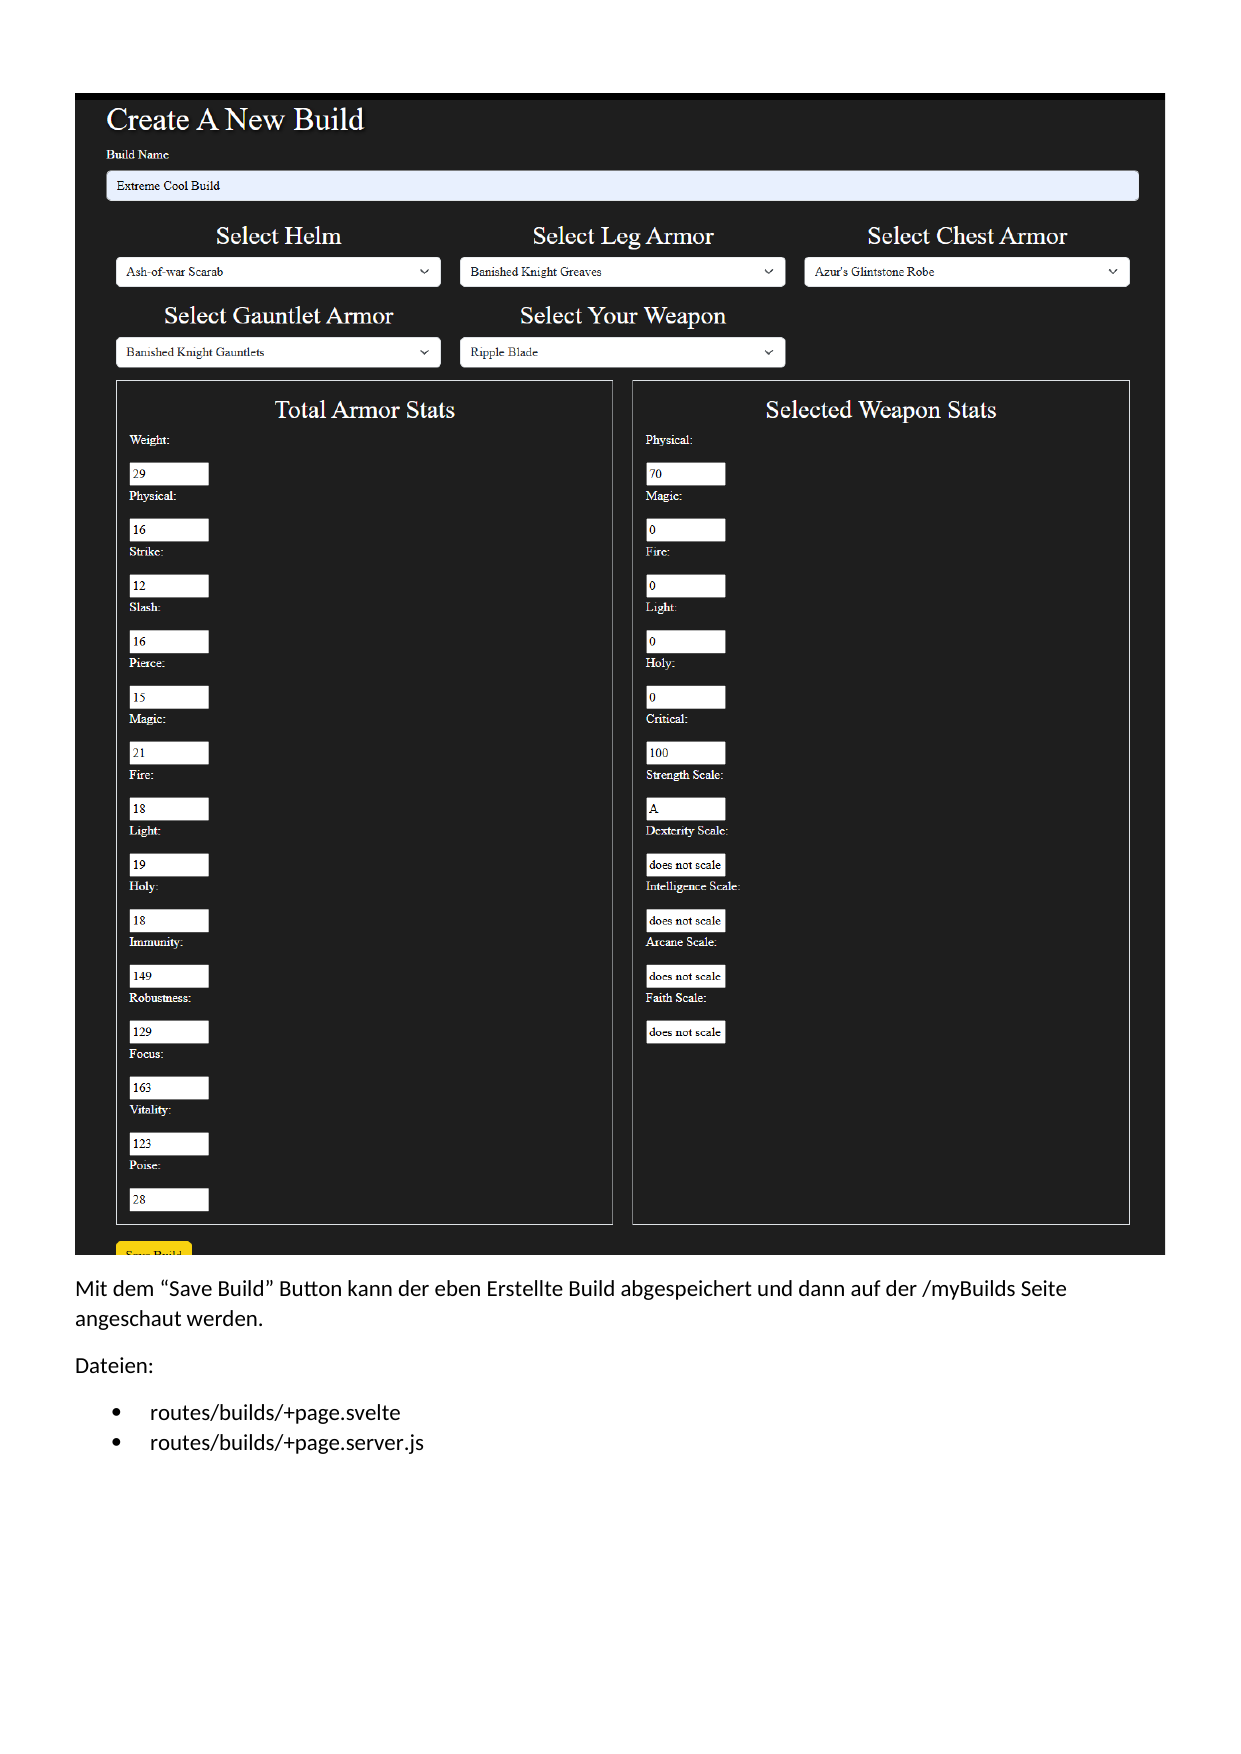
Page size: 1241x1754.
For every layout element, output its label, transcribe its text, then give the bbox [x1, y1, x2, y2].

text Mit dem “Save Build” Button kann der eben Erstellte Build abgespeichert und dann auf der /myBuilds Seite angeschaut werden. [75, 1274, 1165, 1332]
picture [75, 93, 1166, 1255]
text Dateien: [75, 1351, 1165, 1379]
list routes/builds/+page.server.js [112, 1428, 1165, 1456]
list routes/builds/+page.svelte [112, 1398, 1165, 1426]
